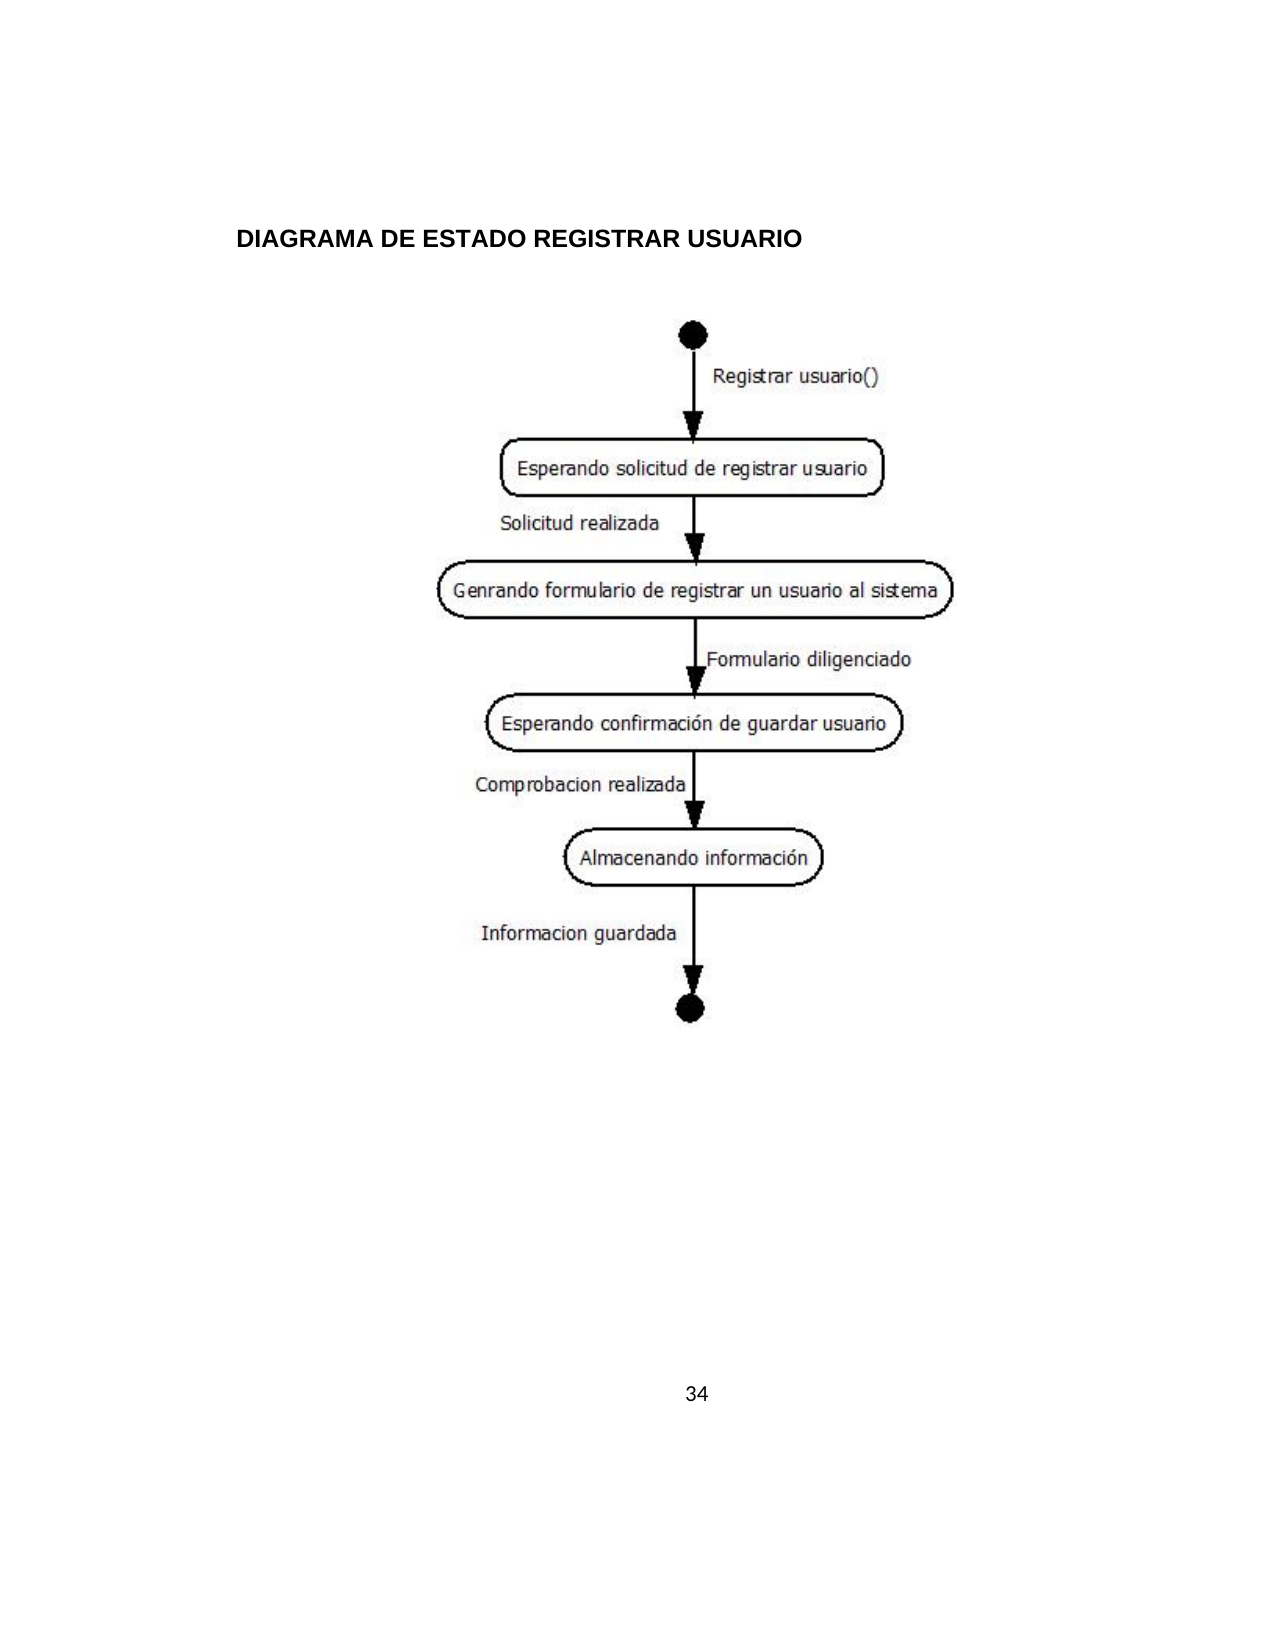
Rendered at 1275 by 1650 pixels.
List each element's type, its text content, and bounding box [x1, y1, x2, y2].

text DIAGRAMA DE ESTADO REGISTRAR USUARIO [236, 224, 1157, 253]
picture [436, 319, 957, 1028]
